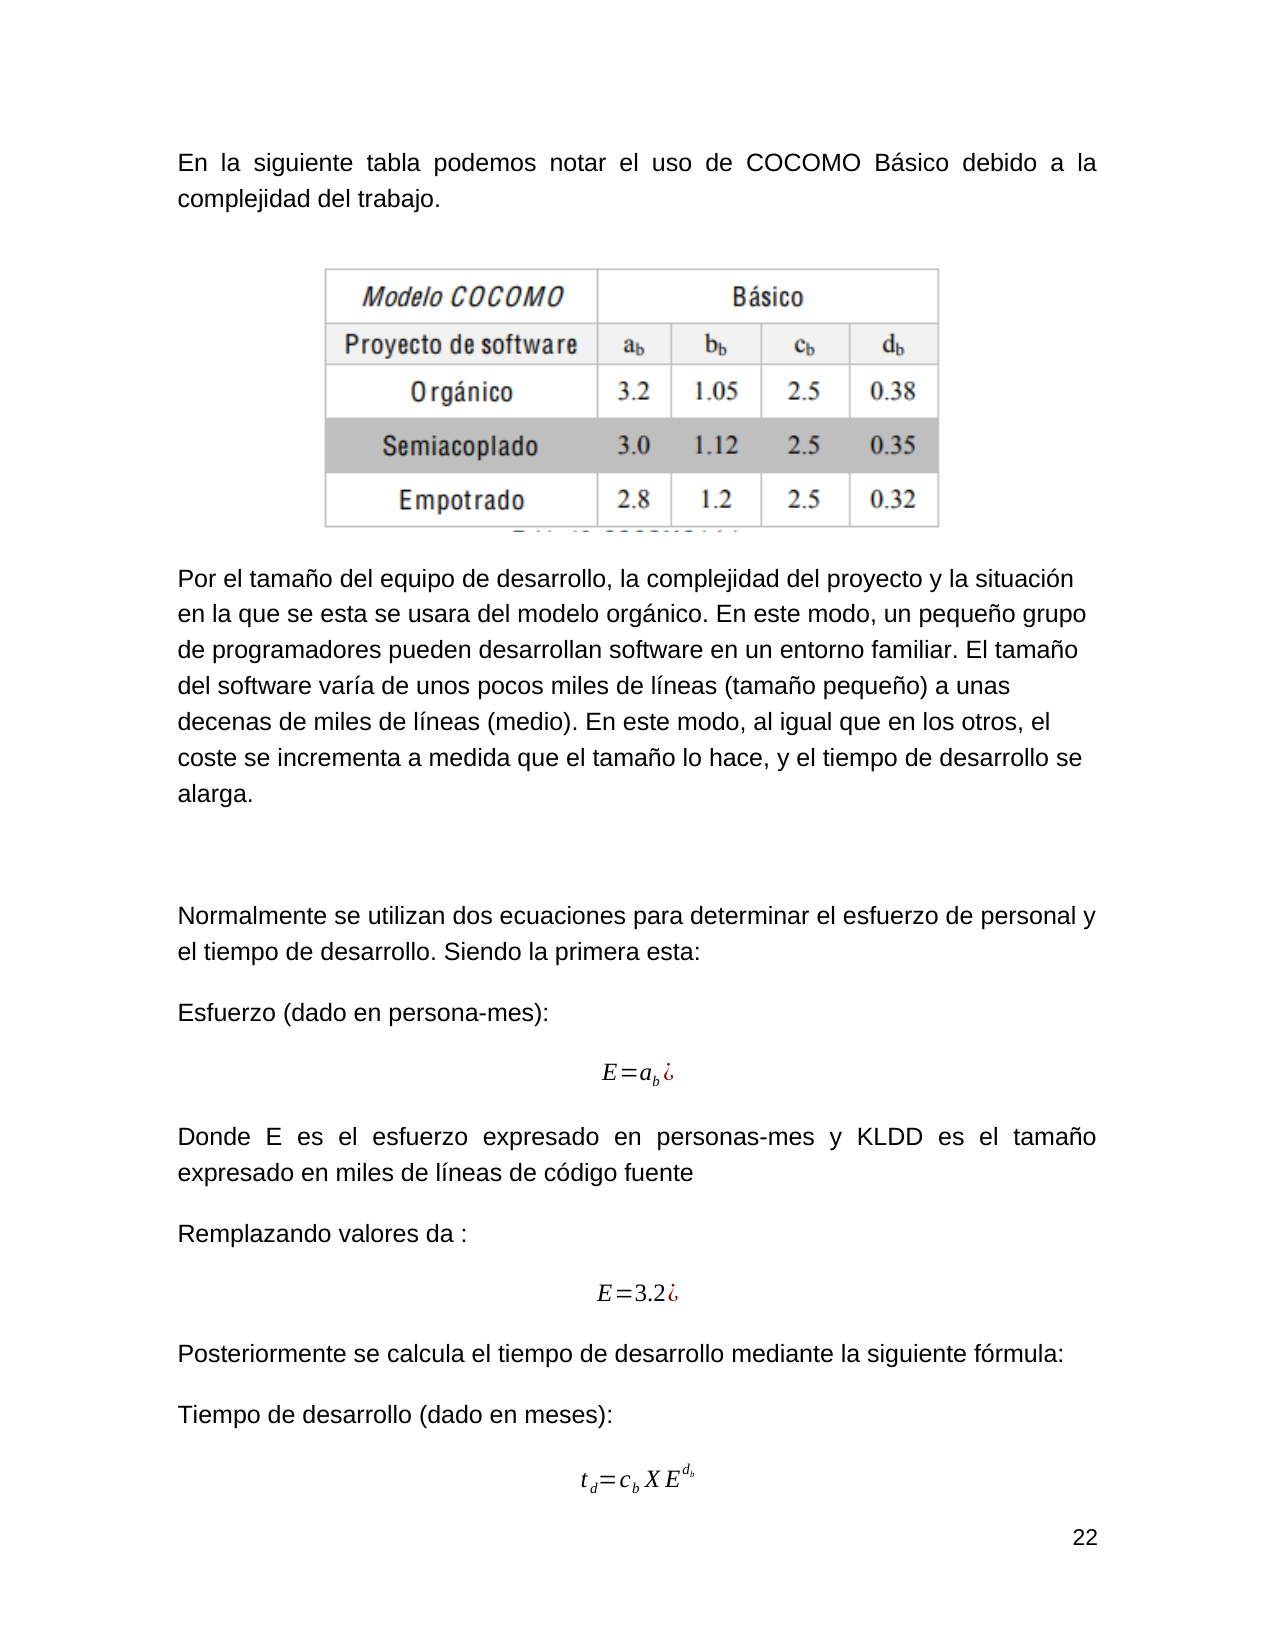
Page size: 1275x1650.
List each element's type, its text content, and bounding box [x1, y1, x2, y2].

text Por el tamaño del equipo de desarrollo, la complejidad del proyecto y la situación en la que se esta se usara del modelo orgánico. En este modo, un pequeño grupo de programadores pueden desarrollan software en un entorno familiar. El tamaño del software varía de unos pocos miles de líneas (tamaño pequeño) a unas decenas de miles de líneas (medio). En este modo, al igual que en los otros, el coste se incrementa a medida que el tamaño lo hace, y el tiempo de desarrollo se alarga. [177, 563, 1098, 808]
text Esfuerzo (dado en persona-mes): [177, 998, 1098, 1027]
text Normalmente se utilizan dos ecuaciones para determinar el esfuerzo de personal y el tiempo de desarrollo. Siendo la primera esta: [177, 901, 1098, 966]
text Donde E es el esfuerzo expresado en personas-mes y KLDD es el tamaño expresado en miles de líneas de código fuente [177, 1122, 1098, 1186]
picture [309, 244, 966, 532]
text Posteriormente se calcula el tiempo de desarrollo mediante la siguiente fórmula: [177, 1339, 1098, 1367]
text Remplazando valores da : [177, 1219, 1098, 1247]
text Tiempo de desarrollo (dado en meses): [177, 1400, 1098, 1428]
text En la siguiente tabla podemos notar el uso de COCOMO Básico debido a la complejidad del trabajo. [177, 148, 1098, 212]
